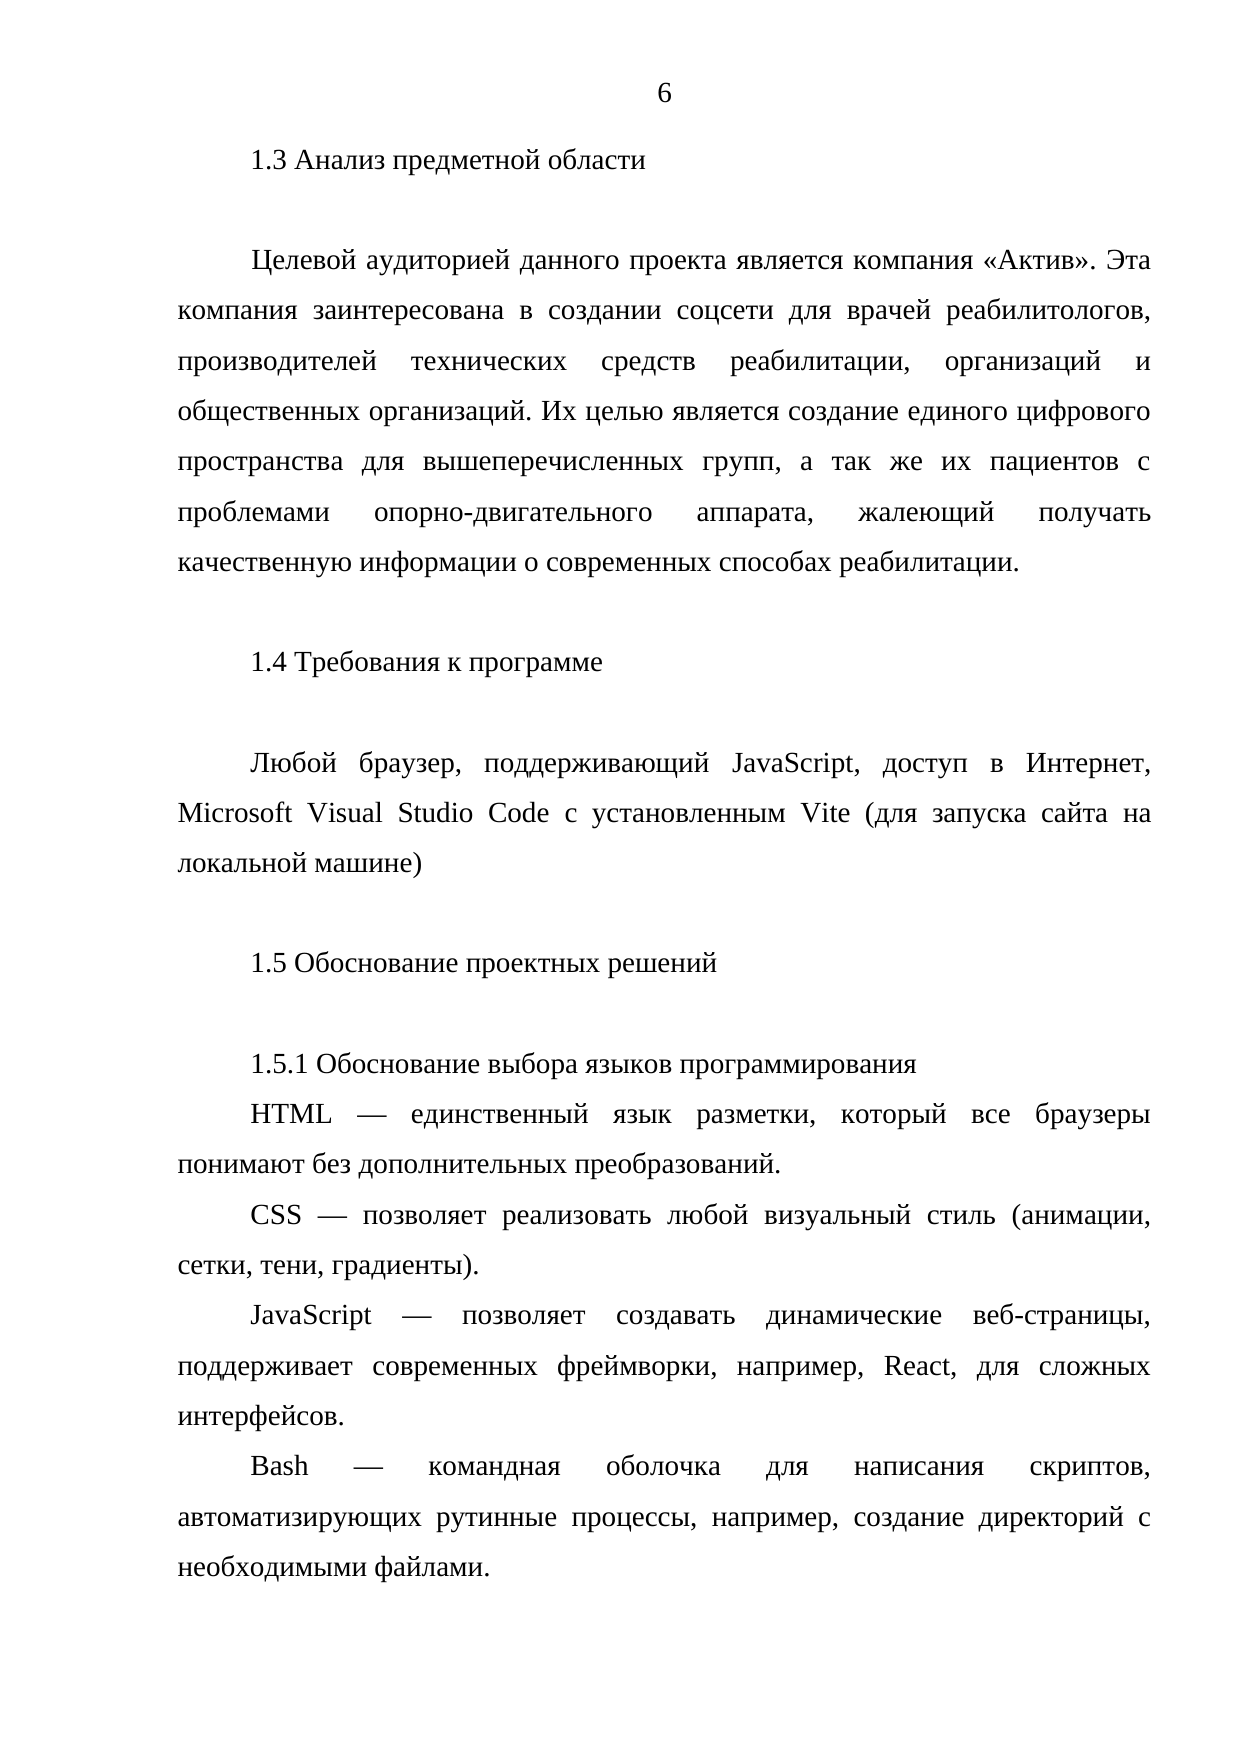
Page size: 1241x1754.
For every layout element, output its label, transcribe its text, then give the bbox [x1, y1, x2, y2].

text Целевой аудиторией данного проекта является компания «Актив». Эта компания заинтересована в создании соцсети для врачей реабилитологов, производителей технических средств реабилитации, организаций и общественных организаций. Их целью является создание единого цифрового пространства для вышеперечисленных групп, а так же их пациентов с проблемами опорно-двигательного аппарата, жалеющий получать качественную информации о современных способах реабилитации. [177, 242, 1152, 578]
list Анализ предметной области [177, 142, 1152, 175]
text CSS — позволяет реализовать любой визуальный стиль (анимации, сетки, тени, градиенты). [177, 1197, 1152, 1281]
text JavaScript — позволяет создавать динамические веб-страницы, поддерживает современных фреймворки, например, React, для сложных интерфейсов. [177, 1297, 1152, 1432]
list Требования к программе [177, 644, 1152, 678]
text Любой браузер, поддерживающий JavaScript, доступ в Интернет, Microsoft Visual Studio Code с установленным Vite (для запуска сайта на локальной машине) [177, 745, 1152, 879]
list Обоснование проектных решений [177, 946, 1152, 979]
list Обоснование выбора языков программирования [177, 1046, 1152, 1079]
text HTML — единственный язык разметки, который все браузеры понимают без дополнительных преобразований. [177, 1096, 1152, 1180]
text Bash — командная оболочка для написания скриптов, автоматизирующих рутинные процессы, например, создание директорий с необходимыми файлами. [177, 1448, 1152, 1583]
